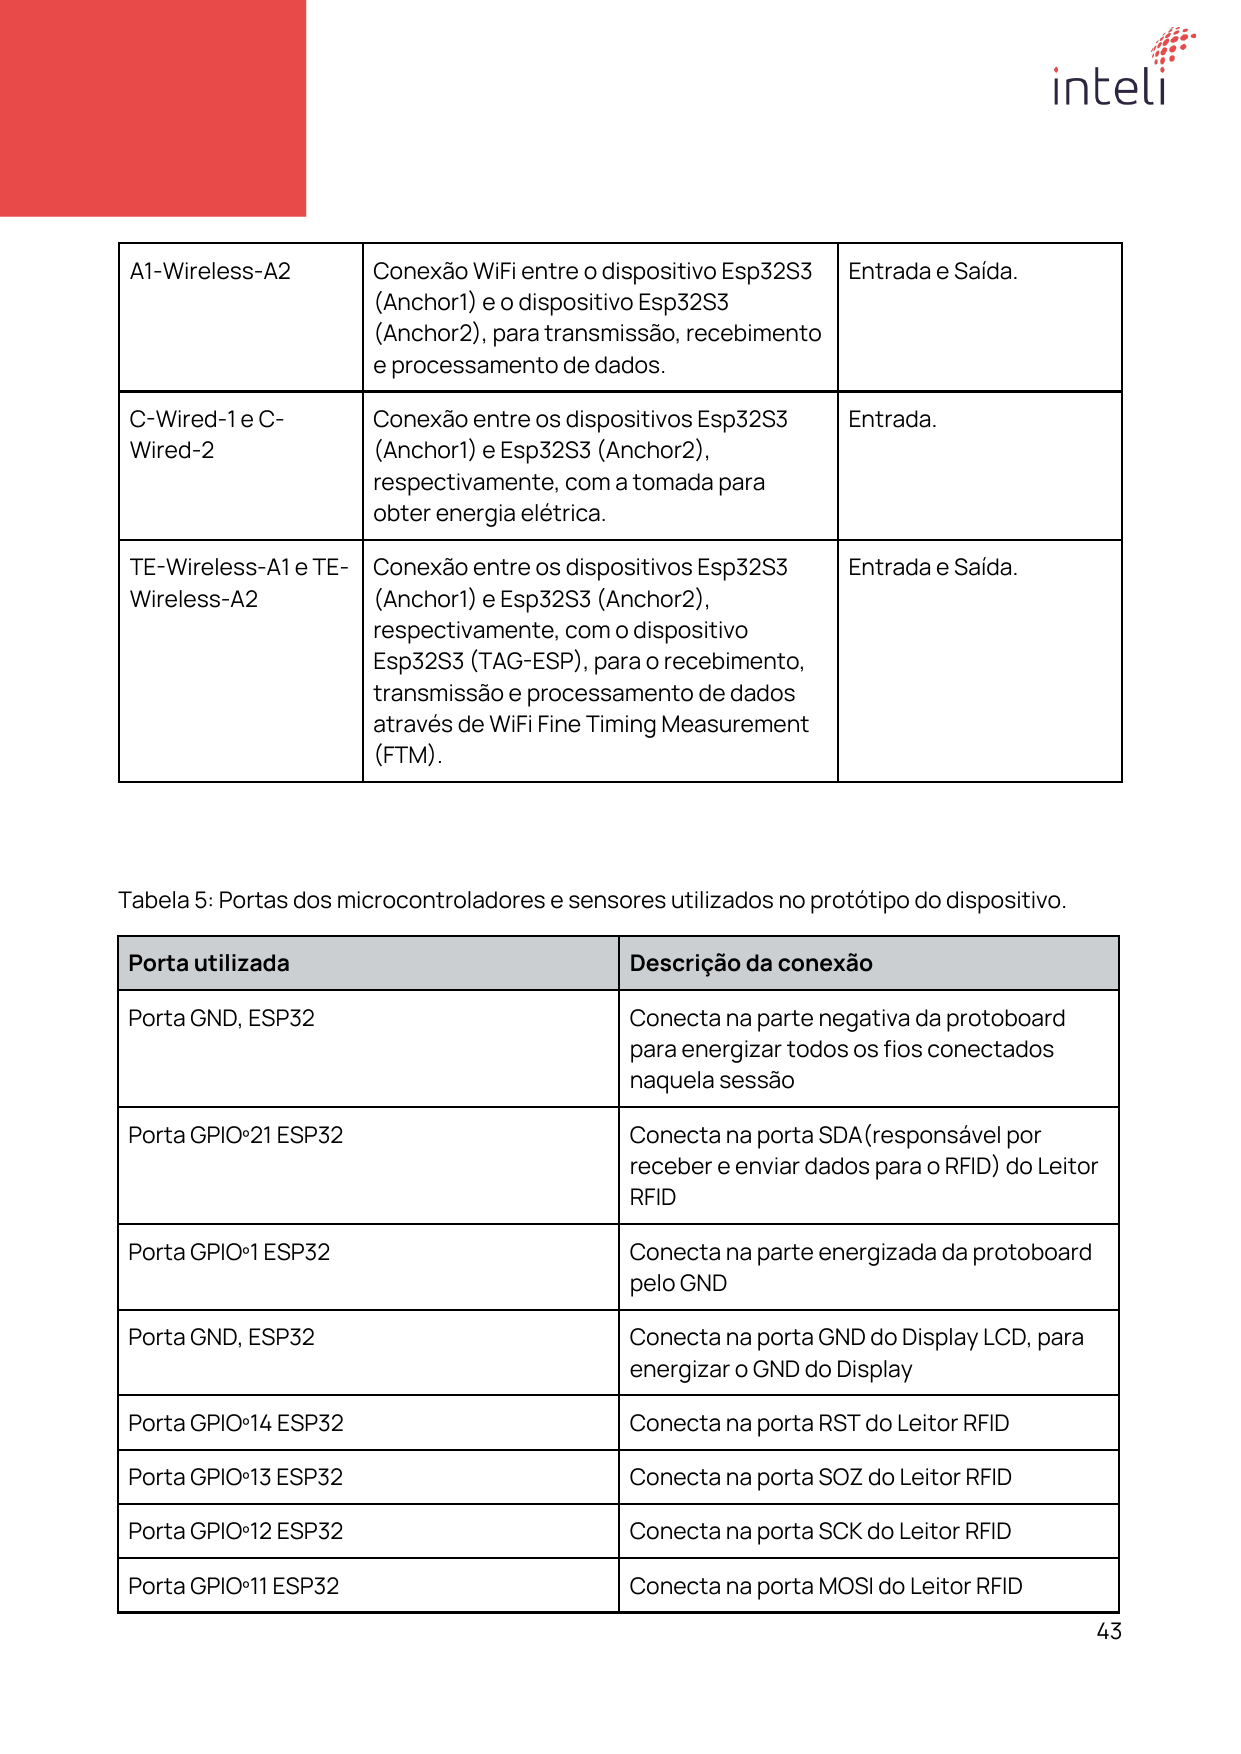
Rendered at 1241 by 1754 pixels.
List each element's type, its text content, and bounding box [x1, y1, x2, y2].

table_cell Entrada. [839, 393, 1121, 539]
table_cell Conecta na porta GND do Display LCD, para energizar o GND do Display [620, 1311, 1118, 1394]
table_cell Conexão entre os dispositivos Esp32S3 (Anchor1) e Esp32S3 (Anchor2), respectivamente, com o dispositivo Esp32S3 (TAG-ESP), para o recebimento, transmissão e processamento de dados através de WiFi Fine Timing Measurement (FTM). [364, 541, 837, 781]
table_cell Porta GPIOº21 ESP32 [119, 1108, 618, 1223]
table_cell Porta GND, ESP32 [119, 991, 618, 1106]
table_cell Conecta na porta SCK do Leitor RFID [620, 1505, 1118, 1557]
table_cell Conecta na porta SDA(responsável por receber e enviar dados para o RFID) do Leitor RFID [620, 1108, 1118, 1223]
table_cell Porta GND, ESP32 [119, 1311, 618, 1394]
table_cell Porta GPIOº12 ESP32 [119, 1505, 618, 1557]
table_cell Conecta na parte energizada da protoboard pelo GND [620, 1225, 1118, 1309]
table_cell Conecta na parte negativa da protoboard para energizar todos os fios conectados naquela sessão [620, 991, 1118, 1106]
table_cell Conexão WiFi entre o dispositivo Esp32S3 (Anchor1) e o dispositivo Esp32S3 (Anchor2), para transmissão, recebimento e processamento de dados. [364, 244, 837, 390]
table_header Descrição da conexão [620, 937, 1118, 989]
table_cell Porta GPIOº1 ESP32 [119, 1225, 618, 1309]
table_cell Conecta na porta SOZ do Leitor RFID [620, 1451, 1118, 1503]
table_cell Porta GPIOº11 ESP32 [119, 1559, 618, 1611]
text Tabela 5: Portas dos microcontroladores e sensores utilizados no protótipo do dispositivo. [118, 884, 1122, 916]
table_header Porta utilizada [119, 937, 618, 989]
table_cell Porta GPIOº14 ESP32 [119, 1396, 618, 1448]
table_cell Conexão entre os dispositivos Esp32S3 (Anchor1) e Esp32S3 (Anchor2), respectivamente, com a tomada para obter energia elétrica. [364, 393, 837, 539]
table_cell Conecta na porta RST do Leitor RFID [620, 1396, 1118, 1448]
picture [1054, 27, 1197, 105]
picture [0, 0, 307, 217]
table_cell Conecta na porta MOSI do Leitor RFID [620, 1559, 1118, 1611]
table_cell C-Wired-1 e C-Wired-2 [120, 393, 362, 539]
table_cell A1-Wireless-A2 [120, 244, 362, 390]
table_cell Entrada e Saída. [839, 244, 1121, 390]
table_cell Entrada e Saída. [839, 541, 1121, 781]
table_cell Porta GPIOº13 ESP32 [119, 1451, 618, 1503]
table_cell TE-Wireless-A1 e TE-Wireless-A2 [120, 541, 362, 781]
